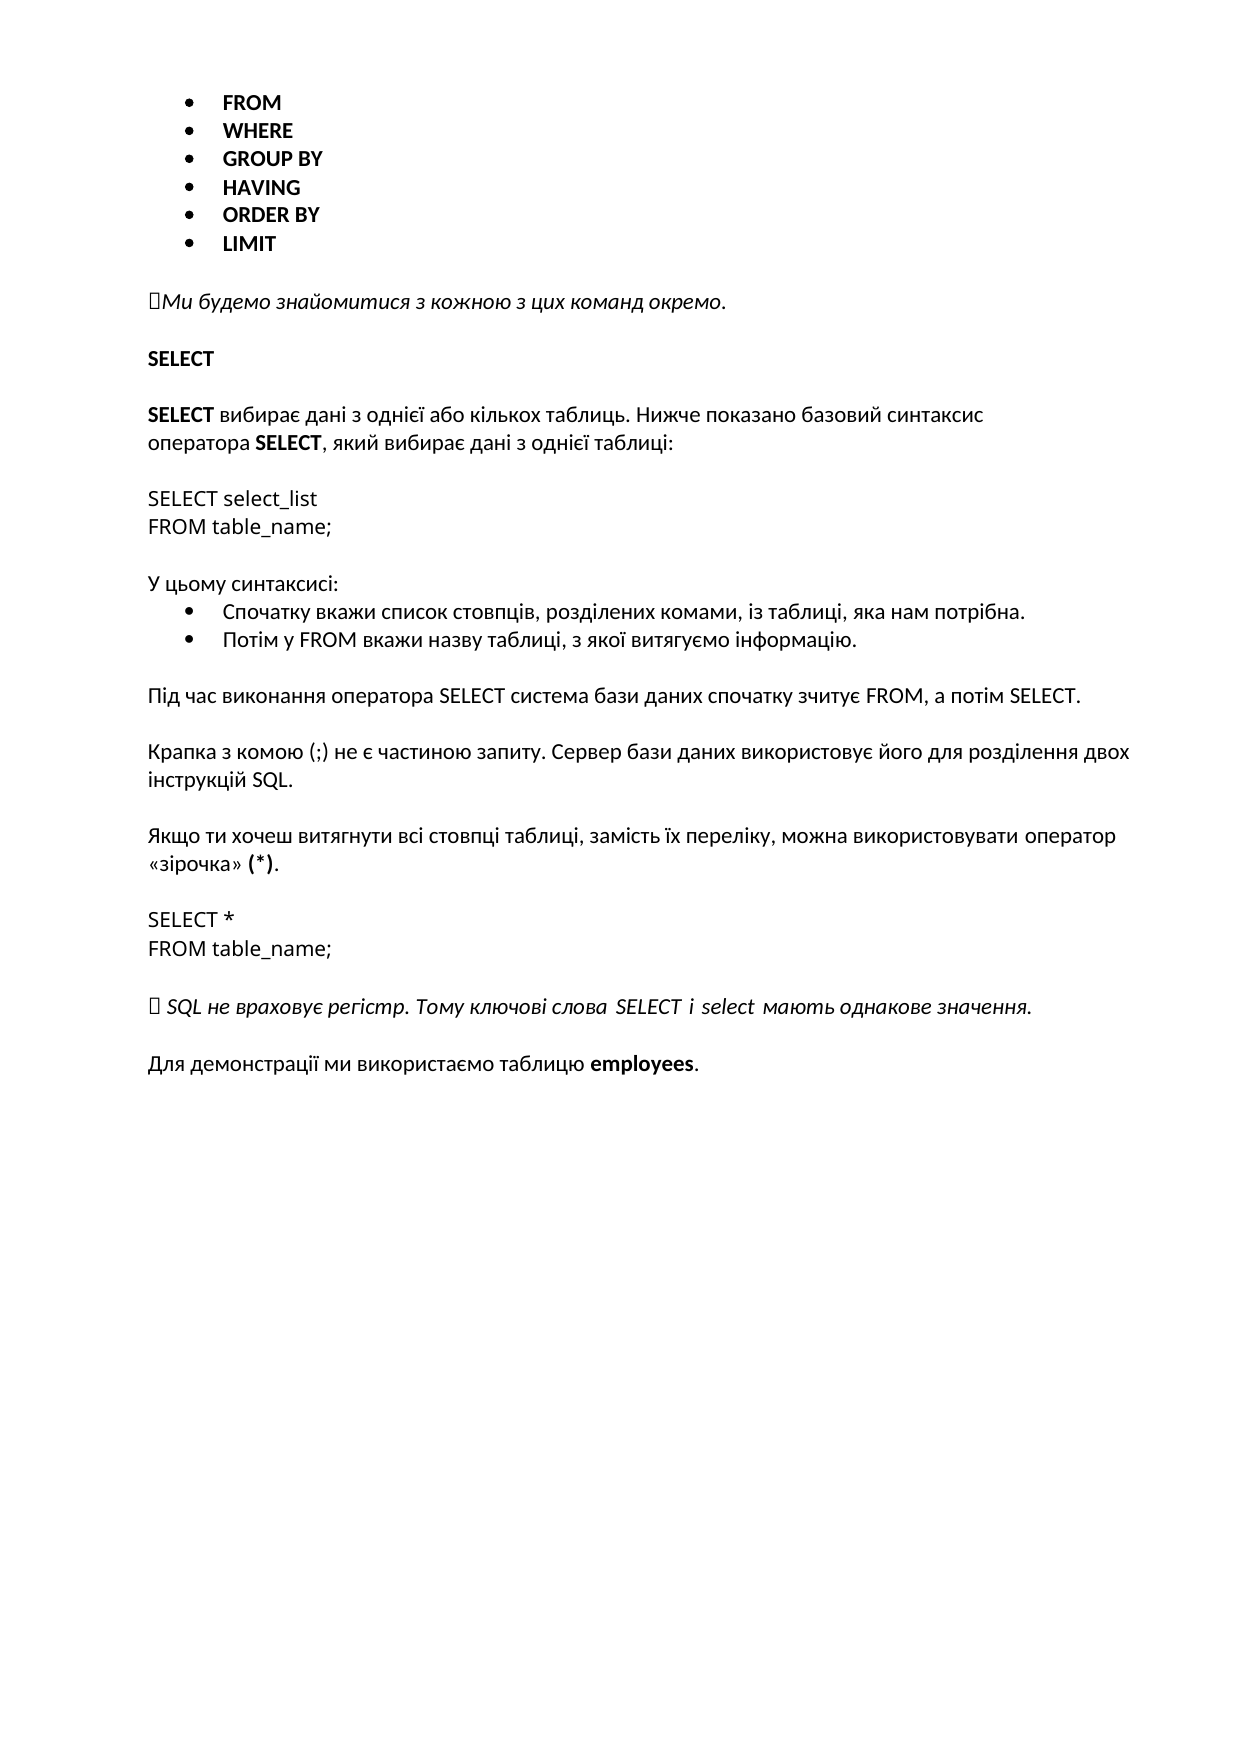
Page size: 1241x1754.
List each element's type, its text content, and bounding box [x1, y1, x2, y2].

text FROM table_name; [148, 934, 1152, 962]
list GROUP BY [185, 144, 1152, 173]
list WHERE [185, 117, 1152, 144]
text 📎 SQL не враховує регістр. Тому ключові слова SELECT і select мають однакове значення. [148, 990, 1152, 1021]
list Спочатку вкажи список стовпців, розділених комами, із таблиці, яка нам потрібна. [185, 597, 1152, 625]
text SELECT select_list [148, 484, 1152, 512]
text SELECT * [148, 905, 1152, 934]
list LIMIT [185, 229, 1152, 257]
text Крапка з комою (;) не є частиною запиту. Сервер бази даних використовує його для розділення двох інструкцій SQL. [148, 737, 1152, 793]
text Під час виконання оператора SELECT система бази даних спочатку зчитує FROM, а потім SELECT. [148, 681, 1152, 709]
list HAVING [185, 173, 1152, 201]
text 💡Ми будемо знайомитися з кожною з цих команд окремо. [148, 285, 1152, 316]
text FROM table_name; [148, 512, 1152, 541]
text У цьому синтаксисі: [148, 569, 1152, 597]
text Для демонстрації ми використаємо таблицю employees. [148, 1049, 1152, 1077]
list FROM [185, 88, 1152, 117]
list ORDER BY [185, 201, 1152, 229]
text Якщо ти хочеш витягнути всі стовпці таблиці, замість їх переліку, можна використовувати оператор «зірочка» (*). [148, 821, 1152, 877]
list Потім у FROM вкажи назву таблиці, з якої витягуємо інформацію. [185, 625, 1152, 653]
text SELECT вибирає дані з однієї або кількох таблиць. Нижче показано базовий синтаксис оператора SELECT, який вибирає дані з однієї таблиці: [148, 400, 1152, 456]
text SELECT [148, 344, 1152, 372]
